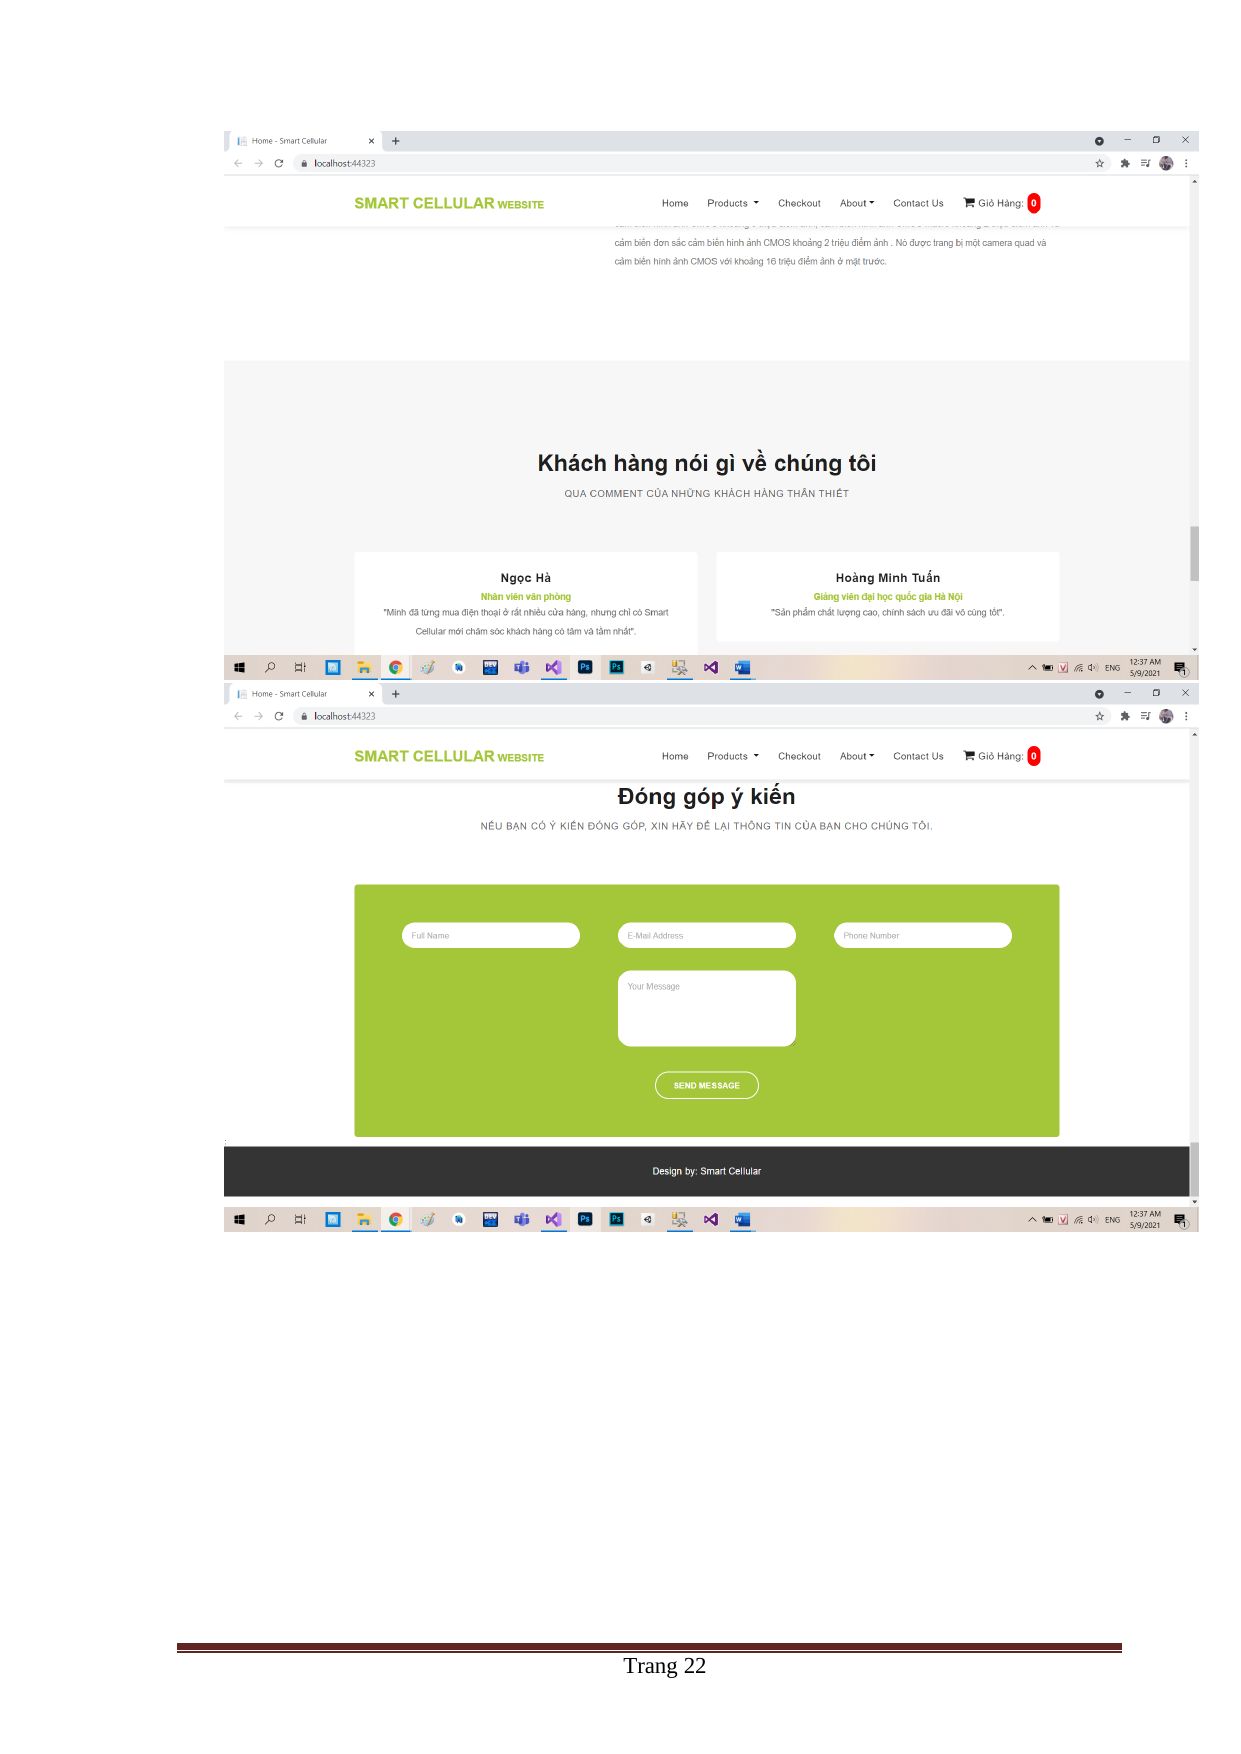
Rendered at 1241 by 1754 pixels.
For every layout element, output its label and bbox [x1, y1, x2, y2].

picture [224, 131, 1199, 680]
picture [224, 683, 1199, 1232]
